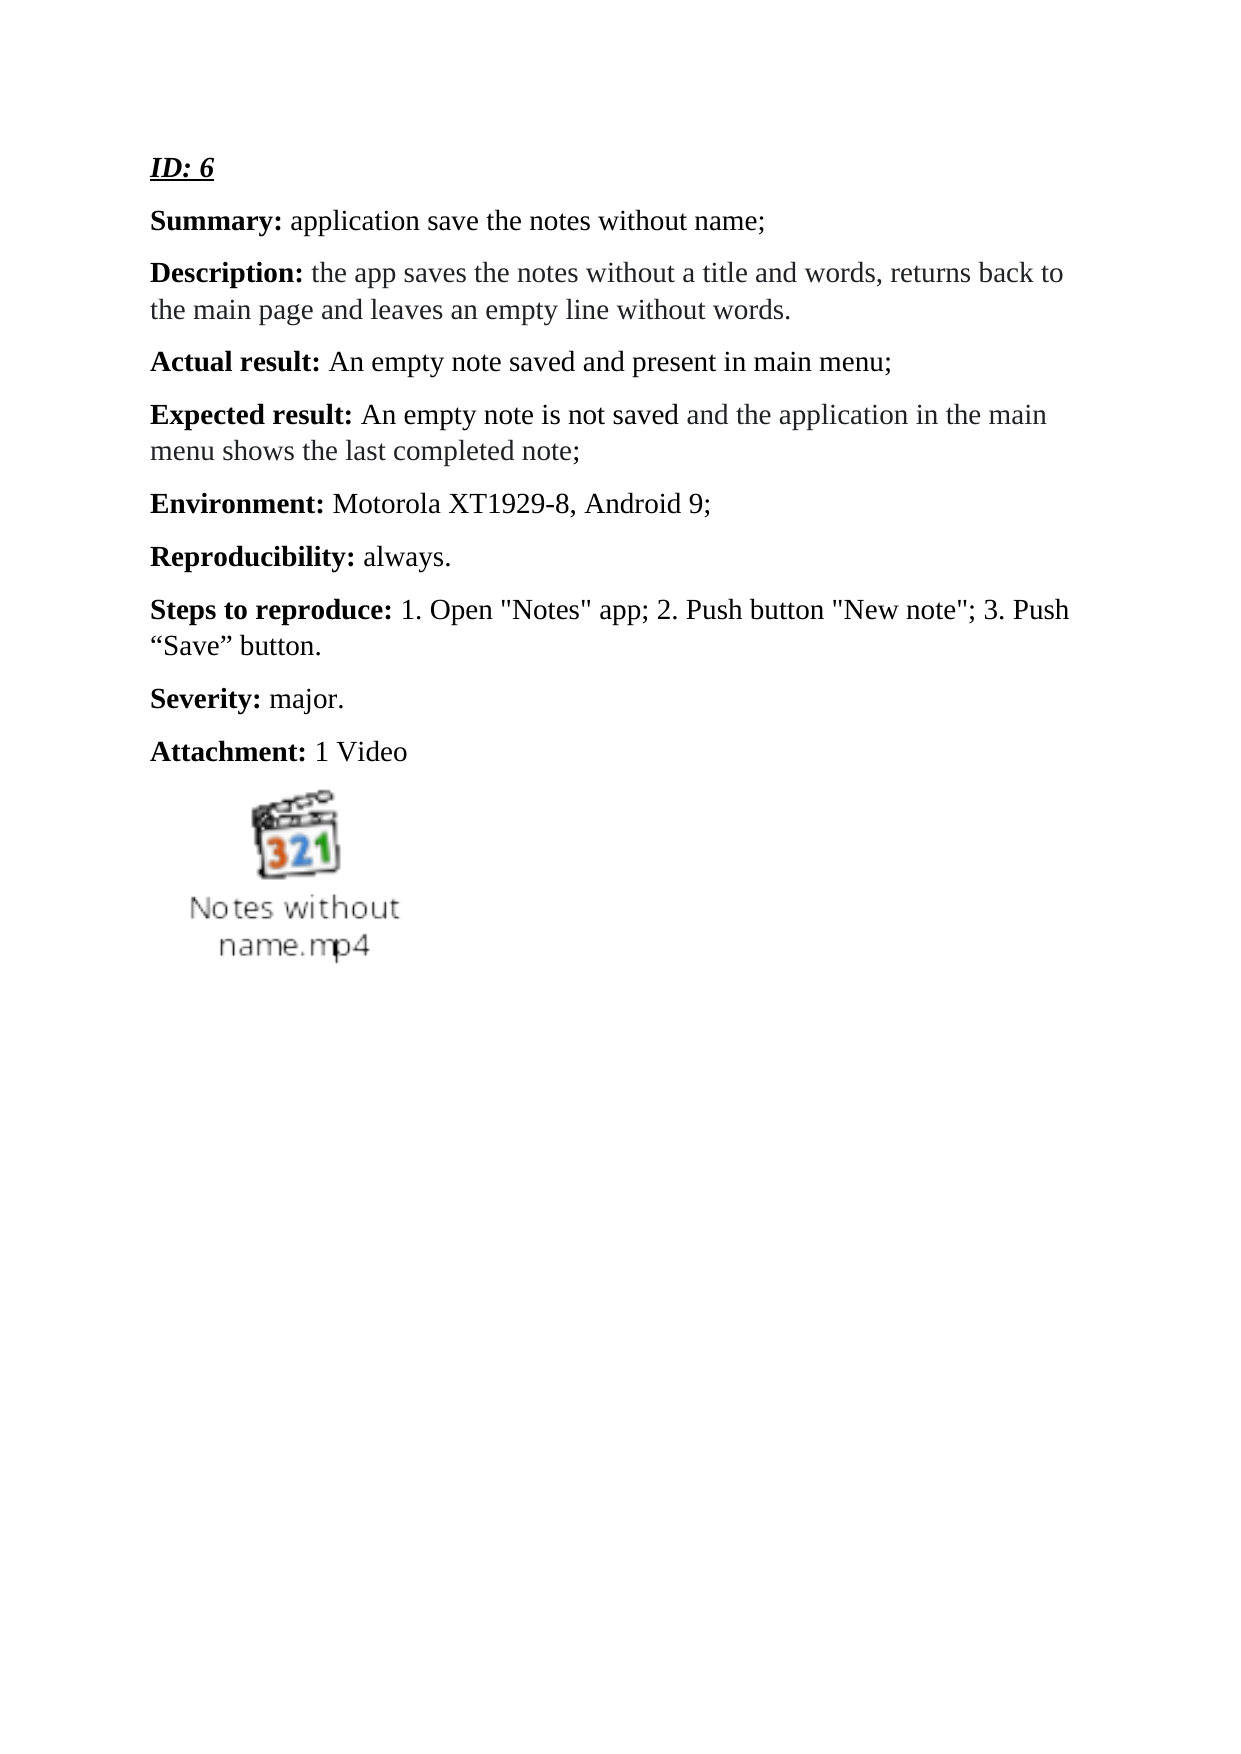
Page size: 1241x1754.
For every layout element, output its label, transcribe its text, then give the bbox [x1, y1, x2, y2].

text ID: 6 [150, 150, 1090, 183]
text Environment: Motorola XT1929-8, Android 9; [150, 486, 1090, 520]
text Summary: application save the notes without name; [150, 203, 1090, 236]
text Attachment: 1 Video [150, 734, 1090, 767]
text Severity: major. [150, 681, 1090, 714]
text Expected result: An empty note is not saved and the application in the main menu shows the last completed note; [150, 397, 1090, 467]
text Actual result: An empty note saved and present in main menu; [150, 344, 1090, 378]
text Description: the app saves the notes without a title and words, returns back to the main page and leaves an empty line without words. [150, 256, 1090, 325]
text Steps to reproduce: 1. Open "Notes" app; 2. Push button "New note"; 3. Push “Save” button. [150, 592, 1090, 662]
text Reproducibility: always. [150, 539, 1090, 573]
